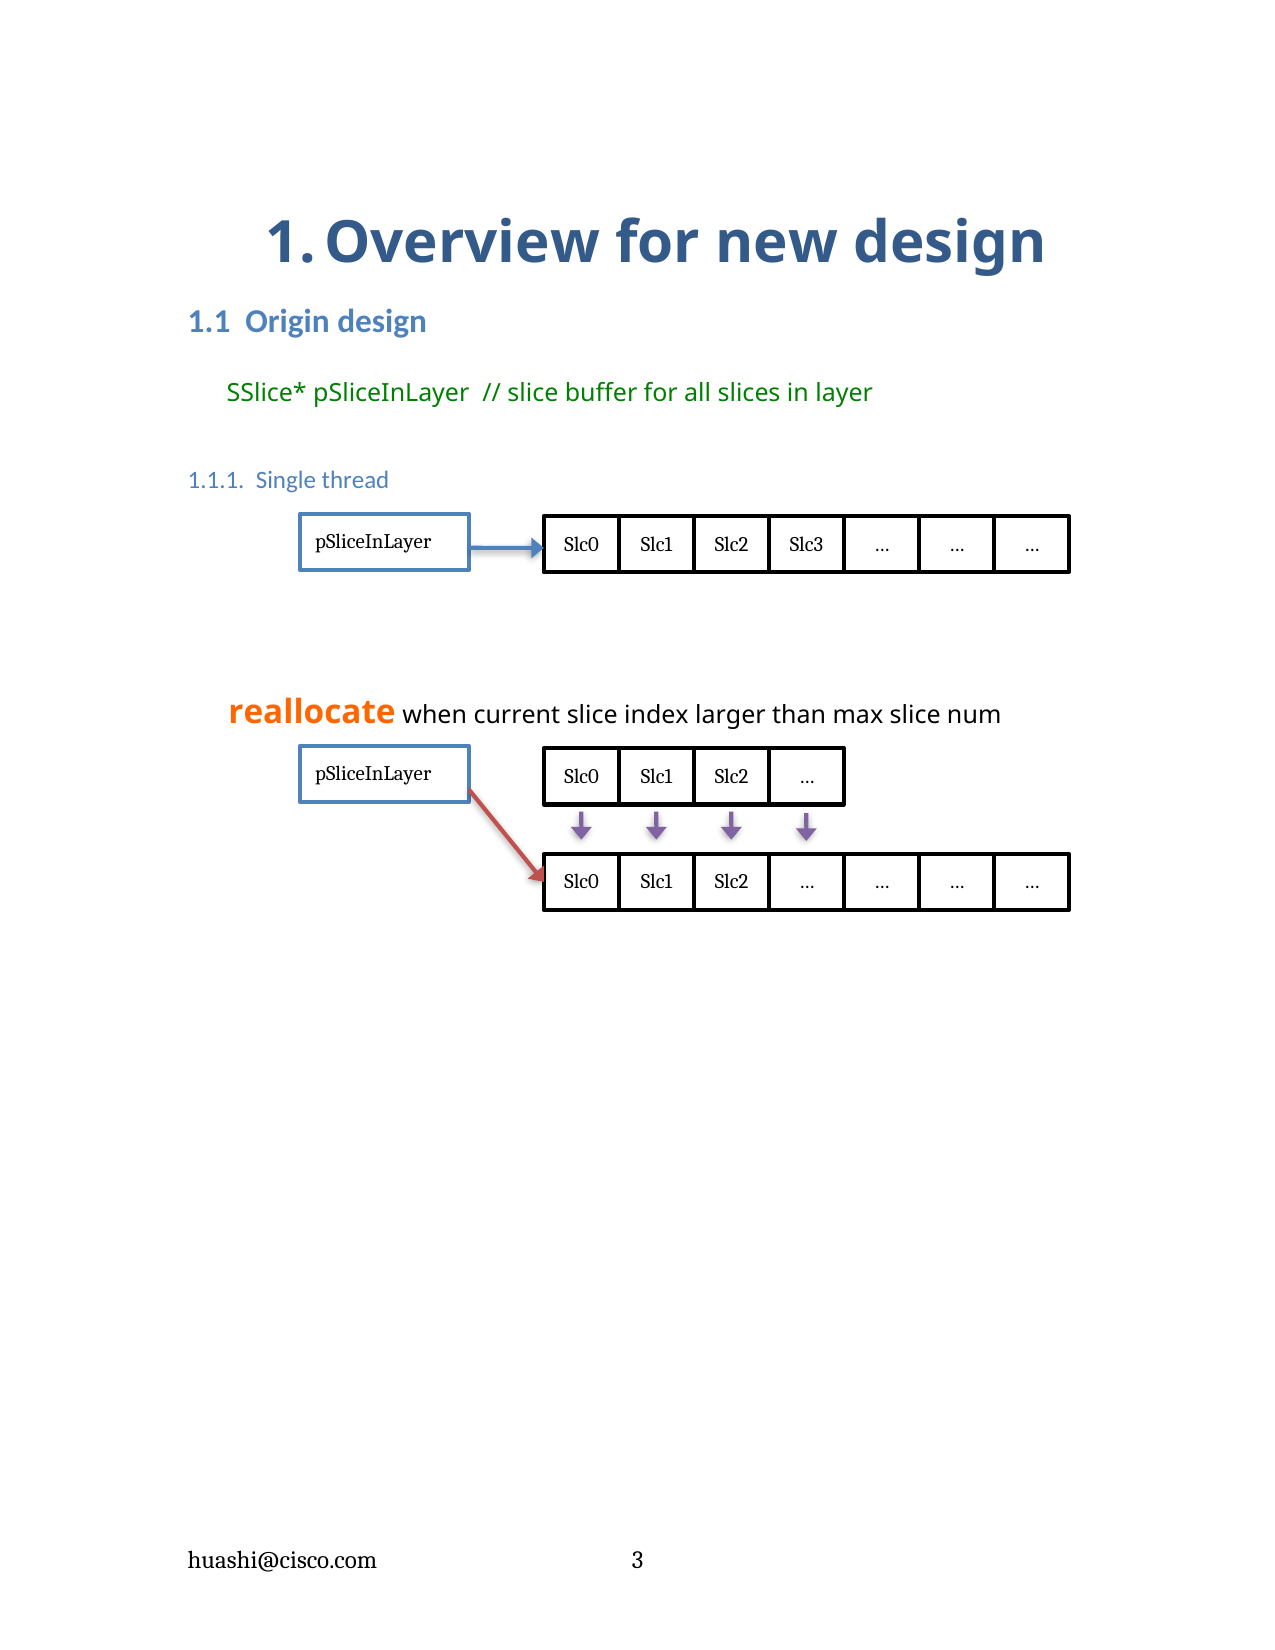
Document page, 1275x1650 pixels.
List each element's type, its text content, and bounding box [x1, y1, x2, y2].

subtitle 1.1.1. Single thread [187, 464, 1087, 494]
subtitle 1.1 Origin design [187, 300, 1087, 341]
text SSlice* pSliceInLayer // slice buffer for all slices in layer [187, 375, 1087, 409]
subtitle Overview for new design [225, 200, 1087, 279]
text reallocate when current slice index larger than max slice num [194, 688, 1087, 734]
